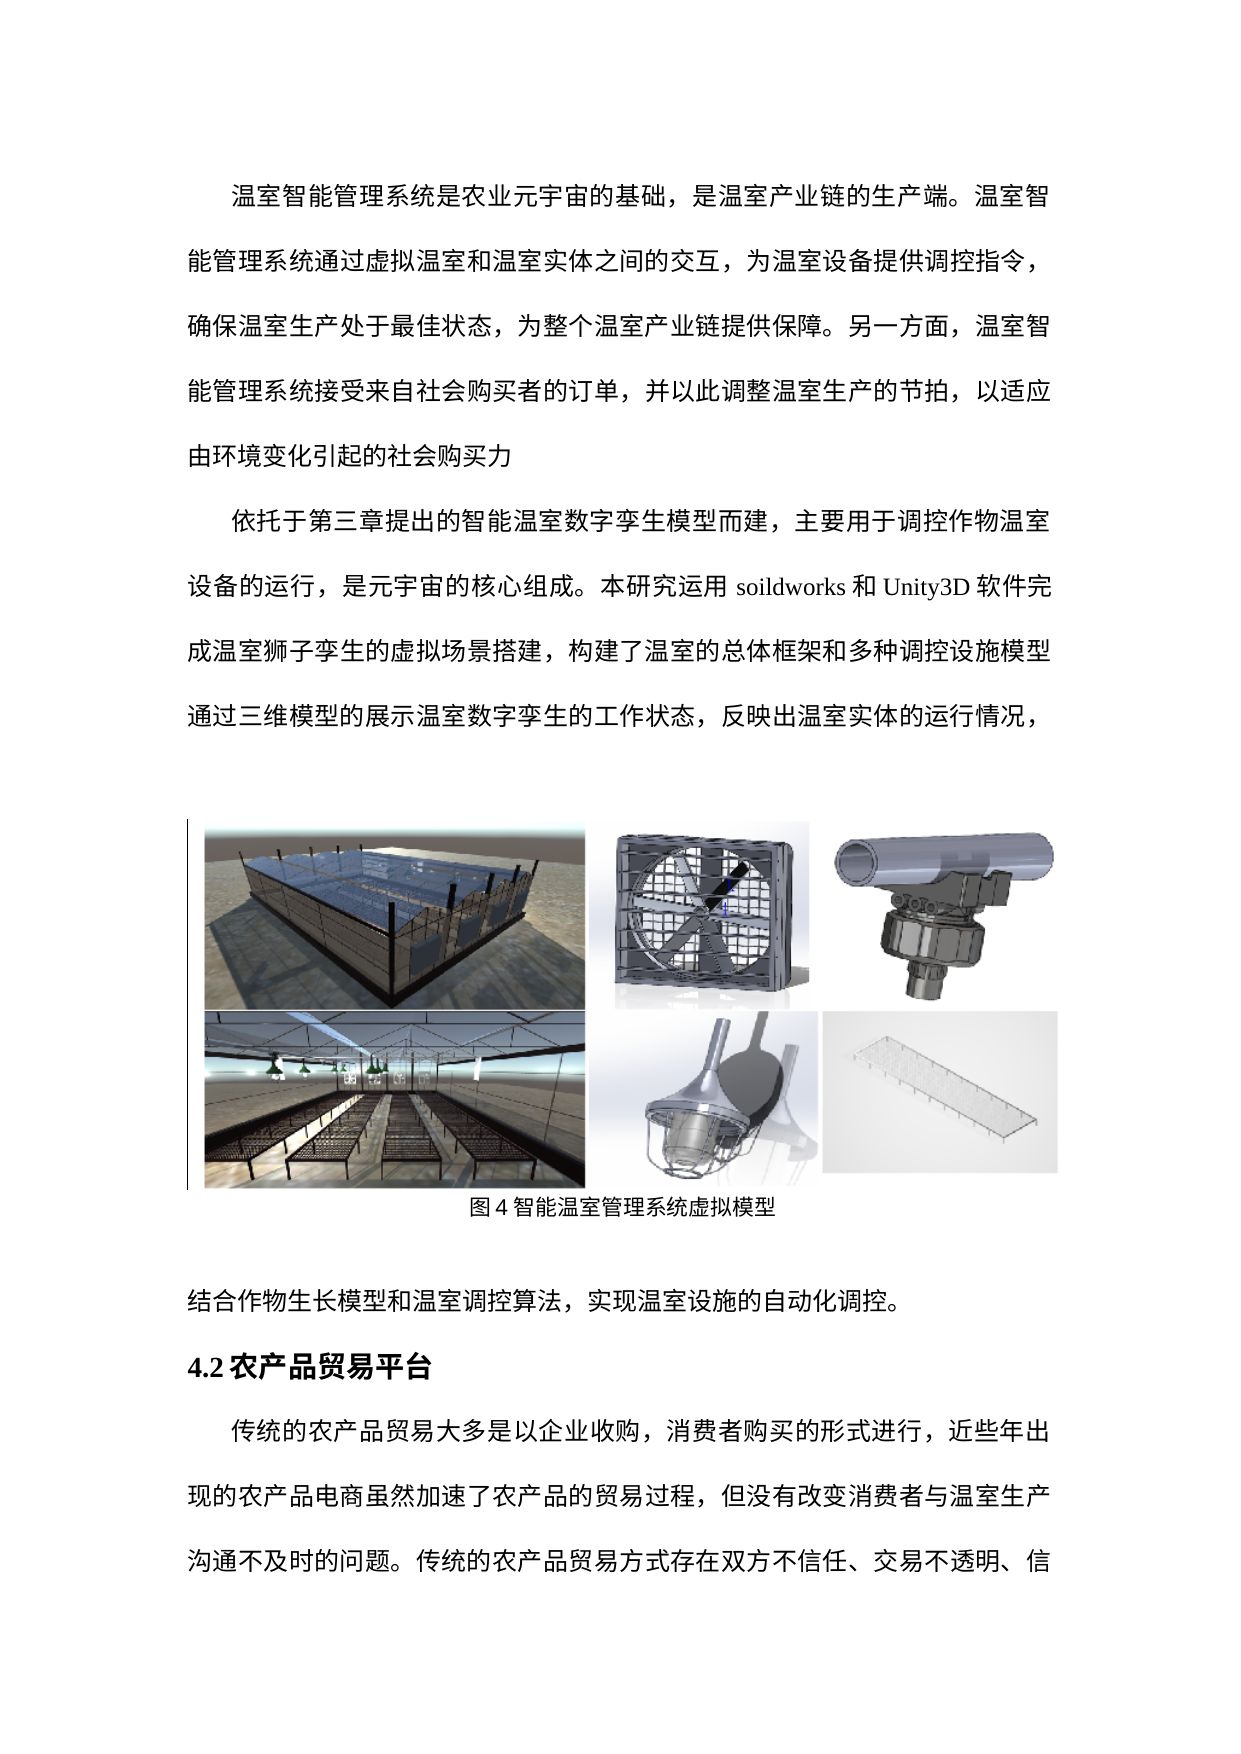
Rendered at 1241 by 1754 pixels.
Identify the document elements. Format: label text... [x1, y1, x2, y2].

text 4.2农产品贸易平台 [187, 1332, 1053, 1397]
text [187, 1397, 1053, 1592]
text 温室智能管理系统是农业元宇宙的基础，是温室产业链的生产端。温室智能管理系统通过虚拟温室和温室实体之间的交互，为温室设备提供调控指令，确保温室生产处于最佳状态，为整个温室产业链提供保障。另一方面，温室智能管理系统接受来自社会购买者的订单，并以此调整温室生产的节拍，以适应由环境变化引起的社会购买力 [187, 162, 1053, 487]
text 依托于第三章提出的智能温室数字孪生模型而建，主要用于调控作物温室设备的运行，是元宇宙的核心组成。本研究运用soildworks和Unity3D软件完成温室狮子孪生的虚拟场景搭建，构建了温室的总体框架和多种调控设施模型，通过三维模型的展示温室数字孪生的工作状态，反映出温室实体的运行情况，结合作物生长模型和温室调控算法，实现温室设施的自动化调控。 [187, 487, 1053, 811]
text 依托于第三章提出的智能温室数字孪生模型而建，主要用于调控作物温室设备的运行，是元宇宙的核心组成。本研究运用soildworks和Unity3D软件完成温室狮子孪生的虚拟场景搭建，构建了温室的总体框架和多种调控设施模型，通过三维模型的展示温室数字孪生的工作状态，反映出温室实体的运行情况，结合作物生长模型和温室调控算法，实现温室设施的自动化调控。 [187, 1253, 1053, 1332]
